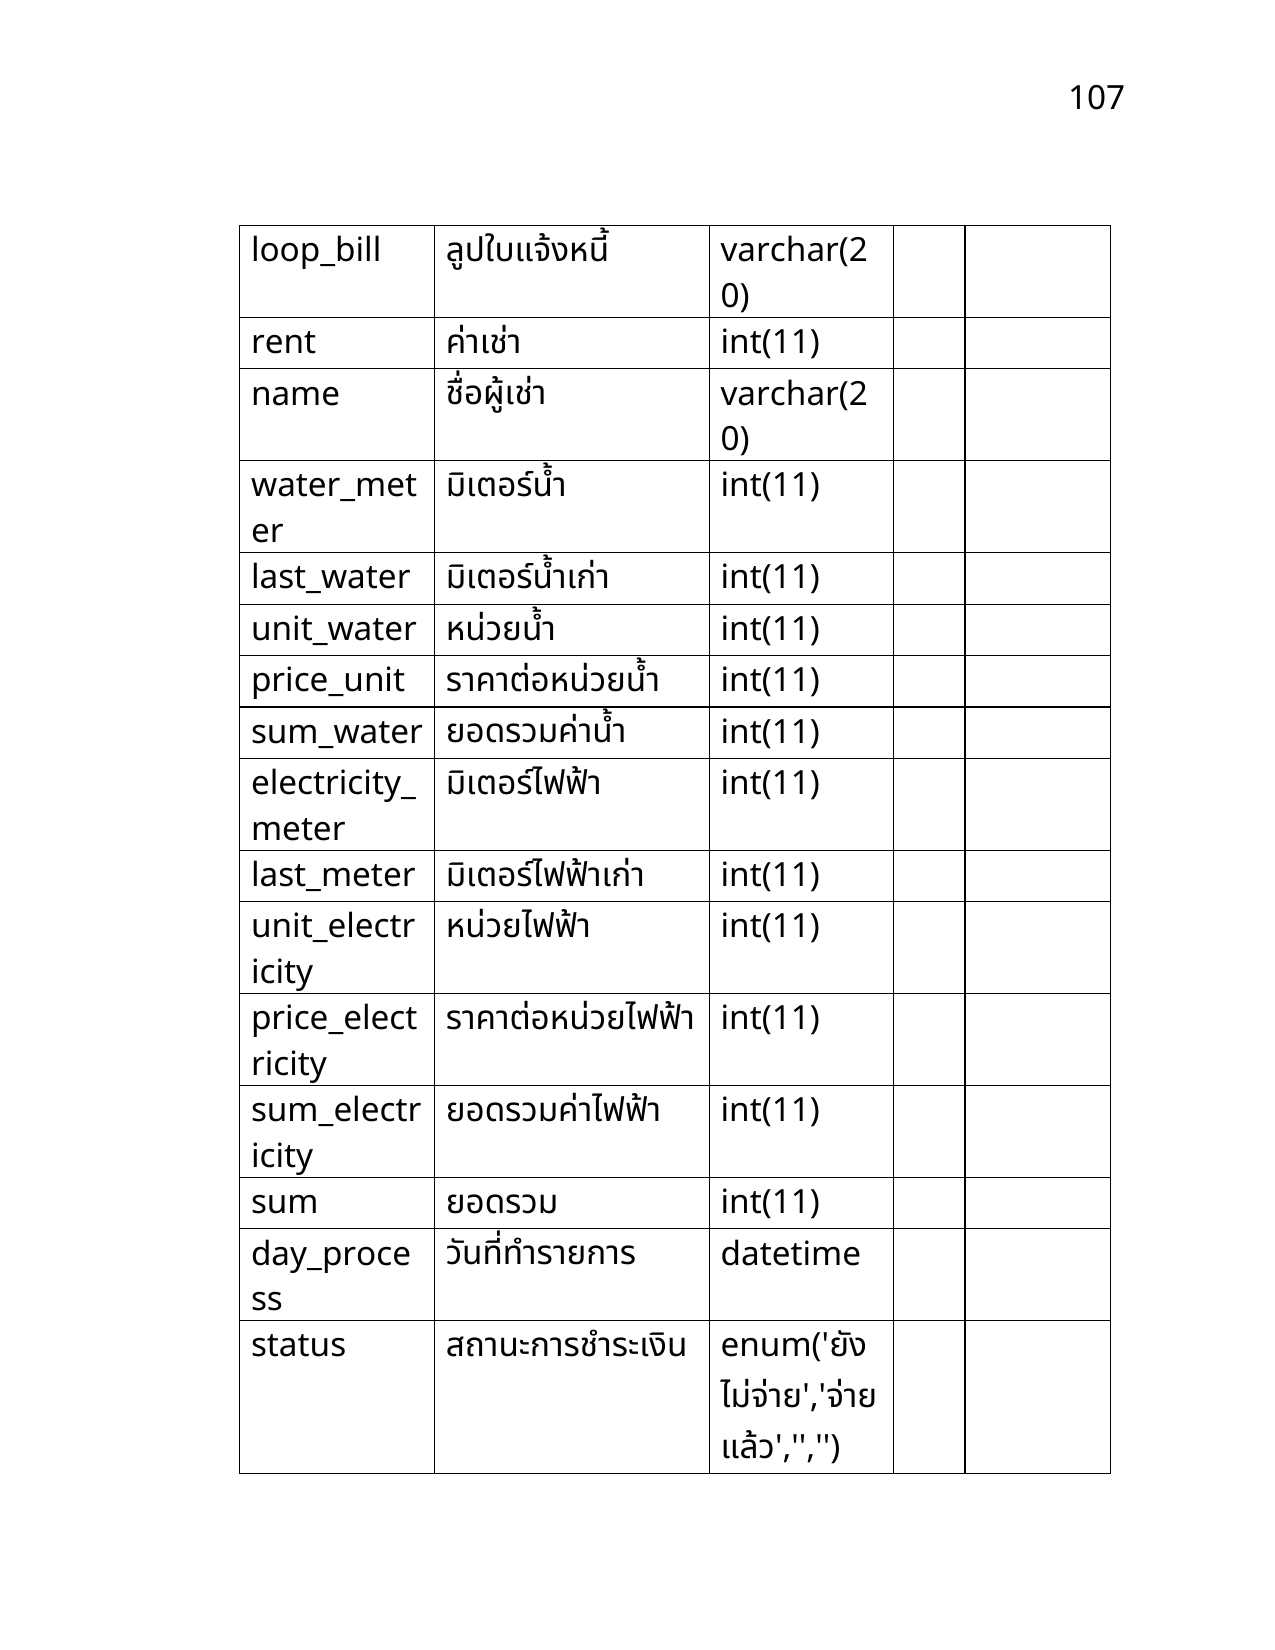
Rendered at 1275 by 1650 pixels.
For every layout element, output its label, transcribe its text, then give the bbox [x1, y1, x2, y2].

table_cell name [240, 369, 434, 460]
table_cell int(11) [710, 1086, 893, 1177]
table_cell price_unit [240, 656, 434, 706]
table_cell electricity_meter [240, 759, 434, 850]
table_cell int(11) [710, 994, 893, 1085]
table_cell [966, 994, 1110, 1085]
table_cell int(11) [710, 759, 893, 850]
table_cell int(11) [710, 851, 893, 901]
table_cell [966, 759, 1110, 850]
table_cell [966, 1229, 1110, 1320]
table_cell ยอดรวมค่าไฟฟ้า [435, 1086, 709, 1177]
table_cell ราคาต่อหน่วยไฟฟ้า [435, 994, 709, 1085]
table_cell สถานะการชำระเงิน [435, 1321, 709, 1473]
table_cell enum('ยังไม่จ่าย','จ่ายแล้ว','','') [710, 1321, 893, 1473]
table_cell int(11) [710, 461, 893, 552]
table_cell [966, 461, 1110, 552]
table_cell [894, 553, 964, 603]
table_cell int(11) [710, 1178, 893, 1228]
table_cell status [240, 1321, 434, 1473]
table_cell หน่วยไฟฟ้า [435, 902, 709, 993]
table_cell [966, 318, 1110, 368]
table_cell ราคาต่อหน่วยน้ำ [435, 656, 709, 706]
table_cell ชื่อผู้เช่า [435, 369, 709, 460]
table_cell int(11) [710, 605, 893, 655]
table_cell unit_electricity [240, 902, 434, 993]
table_cell [966, 553, 1110, 603]
table_cell day_process [240, 1229, 434, 1320]
table_cell varchar(20) [710, 226, 893, 317]
table_cell unit_water [240, 605, 434, 655]
table_cell [894, 605, 964, 655]
table_cell [894, 369, 964, 460]
table_cell sum [240, 1178, 434, 1228]
table_cell int(11) [710, 708, 893, 758]
table_cell last_water [240, 553, 434, 603]
table_cell last_meter [240, 851, 434, 901]
table_cell [894, 1178, 964, 1228]
table_cell มิเตอร์ไฟฟ้า [435, 759, 709, 850]
table_cell int(11) [710, 902, 893, 993]
table_cell datetime [710, 1229, 893, 1320]
table_cell มิเตอร์น้ำเก่า [435, 553, 709, 603]
table_cell [966, 369, 1110, 460]
table_cell int(11) [710, 553, 893, 603]
table_cell [894, 1321, 964, 1473]
table_cell [966, 1321, 1110, 1473]
table_cell [966, 708, 1110, 758]
table_cell ยอดรวม [435, 1178, 709, 1228]
table_cell [966, 902, 1110, 993]
table_cell [966, 605, 1110, 655]
table_cell rent [240, 318, 434, 368]
table_cell [966, 656, 1110, 706]
table_cell วันที่ทำรายการ [435, 1229, 709, 1320]
table_cell water_meter [240, 461, 434, 552]
table_cell [894, 759, 964, 850]
table_cell int(11) [710, 318, 893, 368]
table_cell [894, 318, 964, 368]
table_cell หน่วยน้ำ [435, 605, 709, 655]
table_cell [966, 1178, 1110, 1228]
table_cell [894, 851, 964, 901]
table_cell [966, 226, 1110, 317]
table_cell [894, 994, 964, 1085]
table_cell int(11) [710, 656, 893, 706]
table_cell ยอดรวมค่าน้ำ [435, 708, 709, 758]
table_cell [894, 226, 964, 317]
table_cell มิเตอร์ไฟฟ้าเก่า [435, 851, 709, 901]
table_cell ค่าเช่า [435, 318, 709, 368]
table_cell [894, 1229, 964, 1320]
table_cell [894, 656, 964, 706]
table_cell varchar(20) [710, 369, 893, 460]
table_cell [894, 1086, 964, 1177]
table_cell sum_electricity [240, 1086, 434, 1177]
table_cell [894, 708, 964, 758]
table_cell loop_bill [240, 226, 434, 317]
table_cell [894, 461, 964, 552]
table_cell มิเตอร์น้ำ [435, 461, 709, 552]
table_cell [894, 902, 964, 993]
table_cell price_electricity [240, 994, 434, 1085]
table_cell [966, 851, 1110, 901]
table_cell [966, 1086, 1110, 1177]
table_cell sum_water [240, 708, 434, 758]
table_cell ลูปใบแจ้งหนี้ [435, 226, 709, 317]
